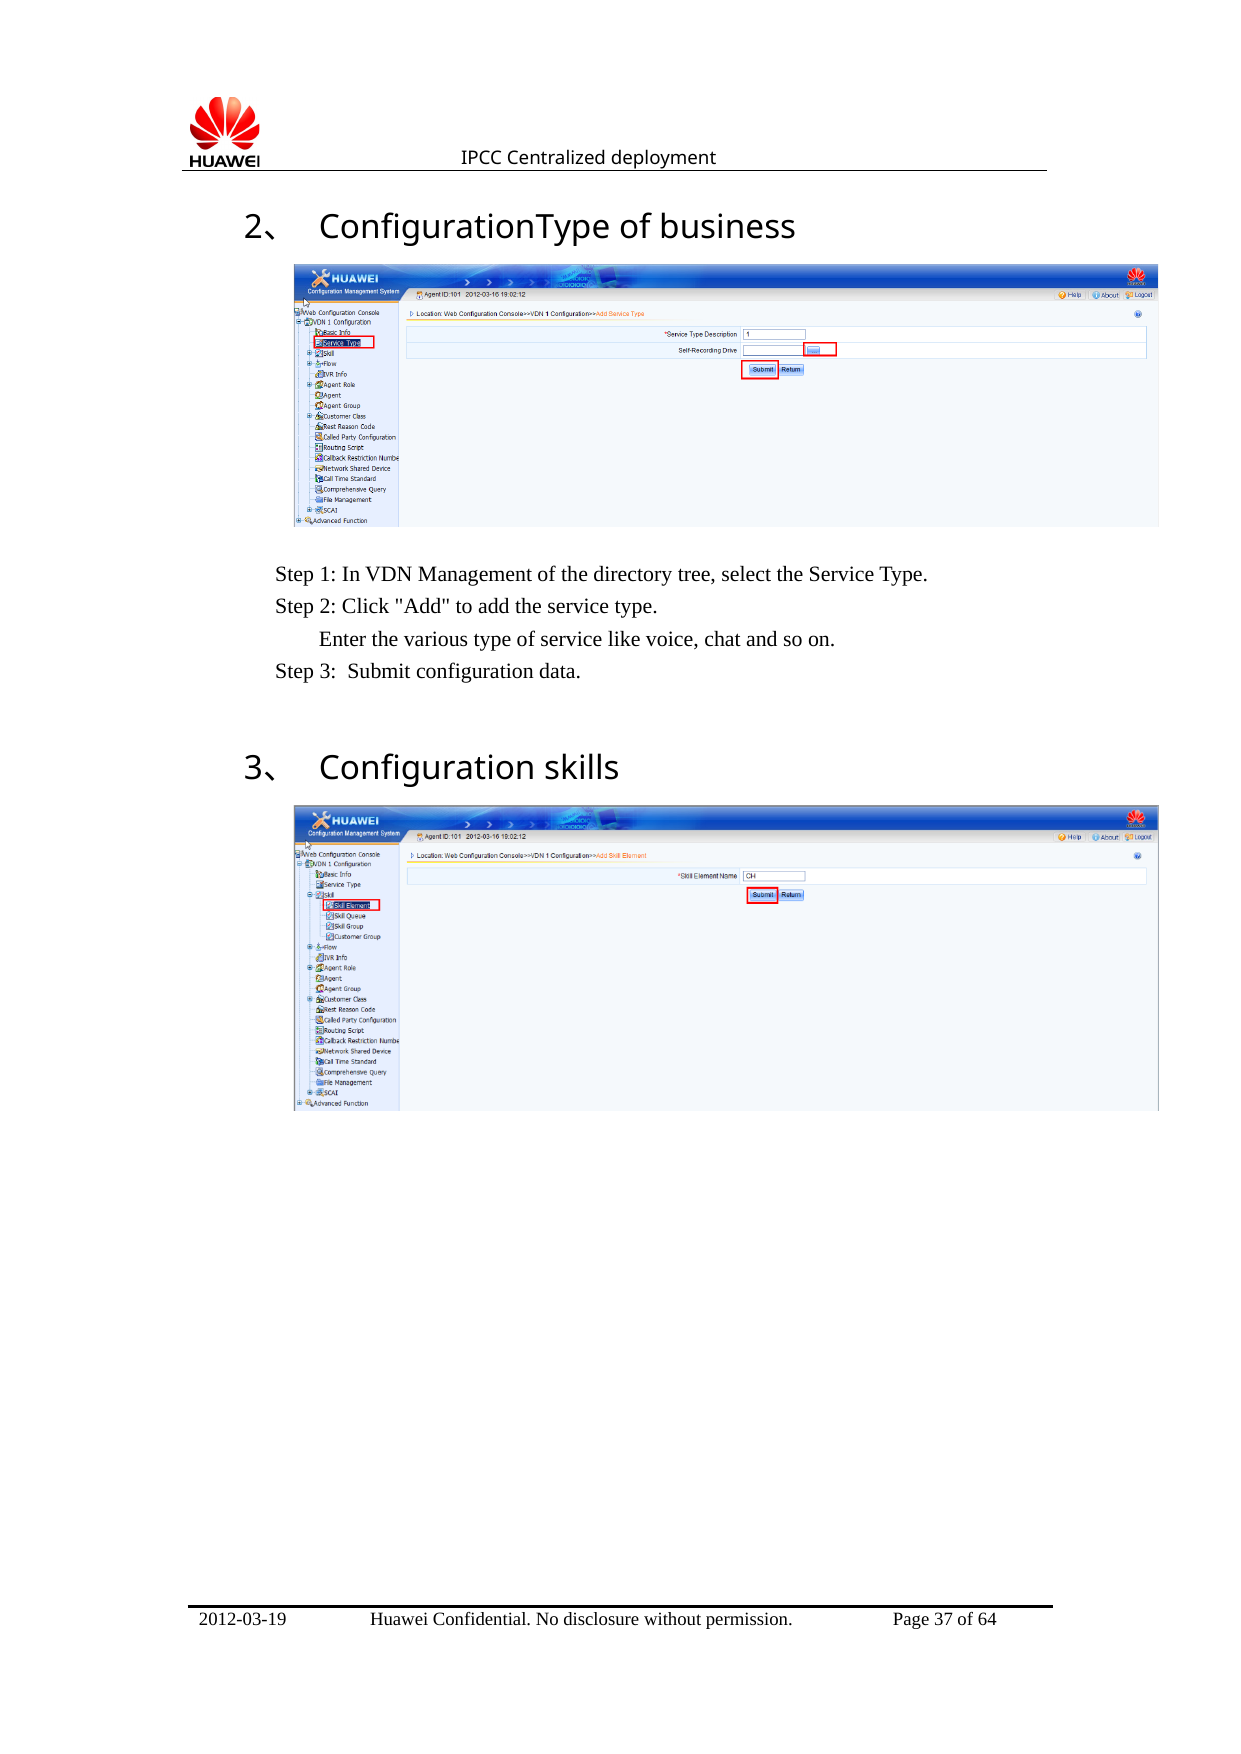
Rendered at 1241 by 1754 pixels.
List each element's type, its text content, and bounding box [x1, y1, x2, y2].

picture [293, 264, 1159, 527]
text Step 3: Submit configuration data. [275, 655, 1053, 687]
text Step 1: In VDN Management of the directory tree, select the Service Type. [275, 557, 1053, 590]
text Enter the various type of service like voice, chat and so on. [275, 622, 1053, 655]
subtitle Configuration skills [244, 741, 1053, 789]
picture [190, 97, 260, 167]
text Step 2: Click "Add" to add the service type. [275, 590, 1053, 622]
picture [293, 805, 1159, 1111]
subtitle ConfigurationType of business [244, 199, 1053, 248]
